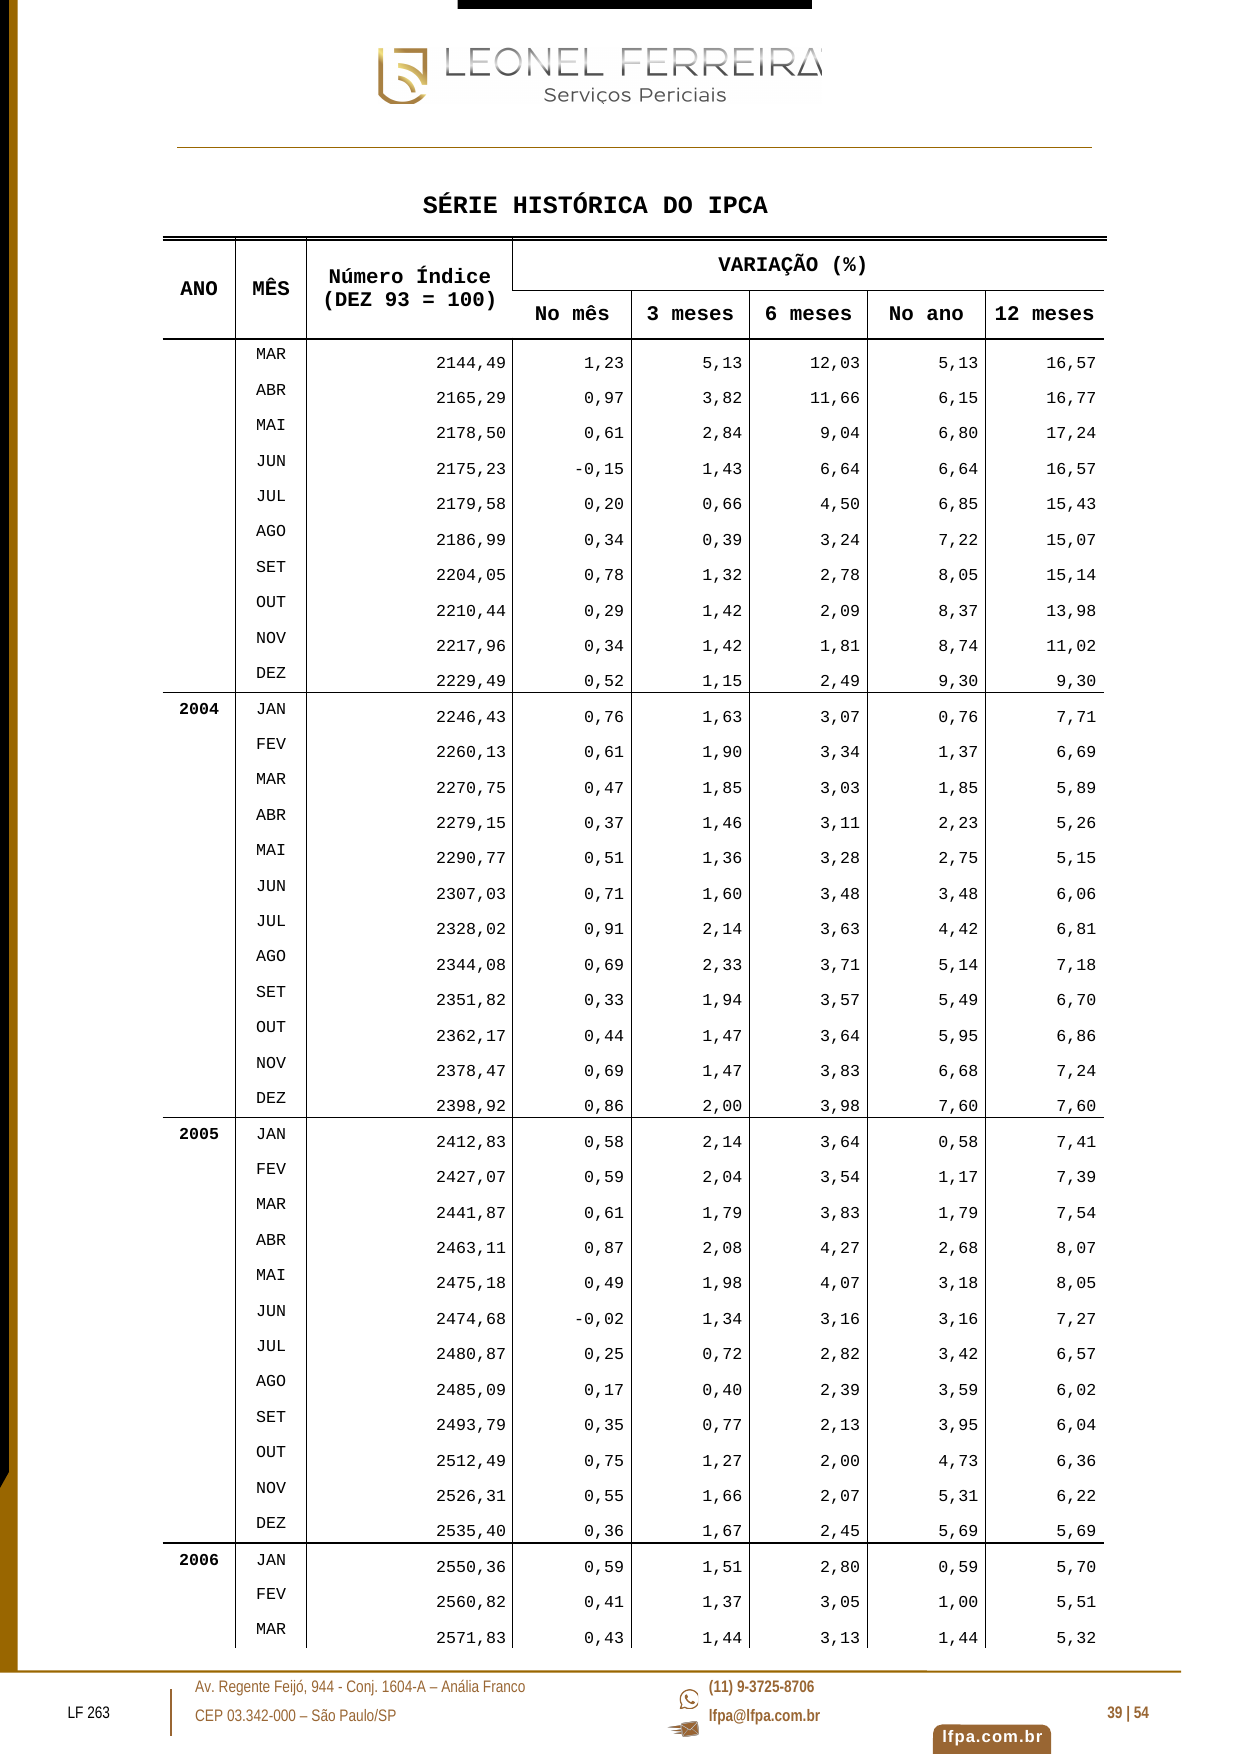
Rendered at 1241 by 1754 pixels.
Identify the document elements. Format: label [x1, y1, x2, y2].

picture [667, 1721, 699, 1737]
picture [378, 47, 822, 104]
picture [679, 1689, 699, 1708]
